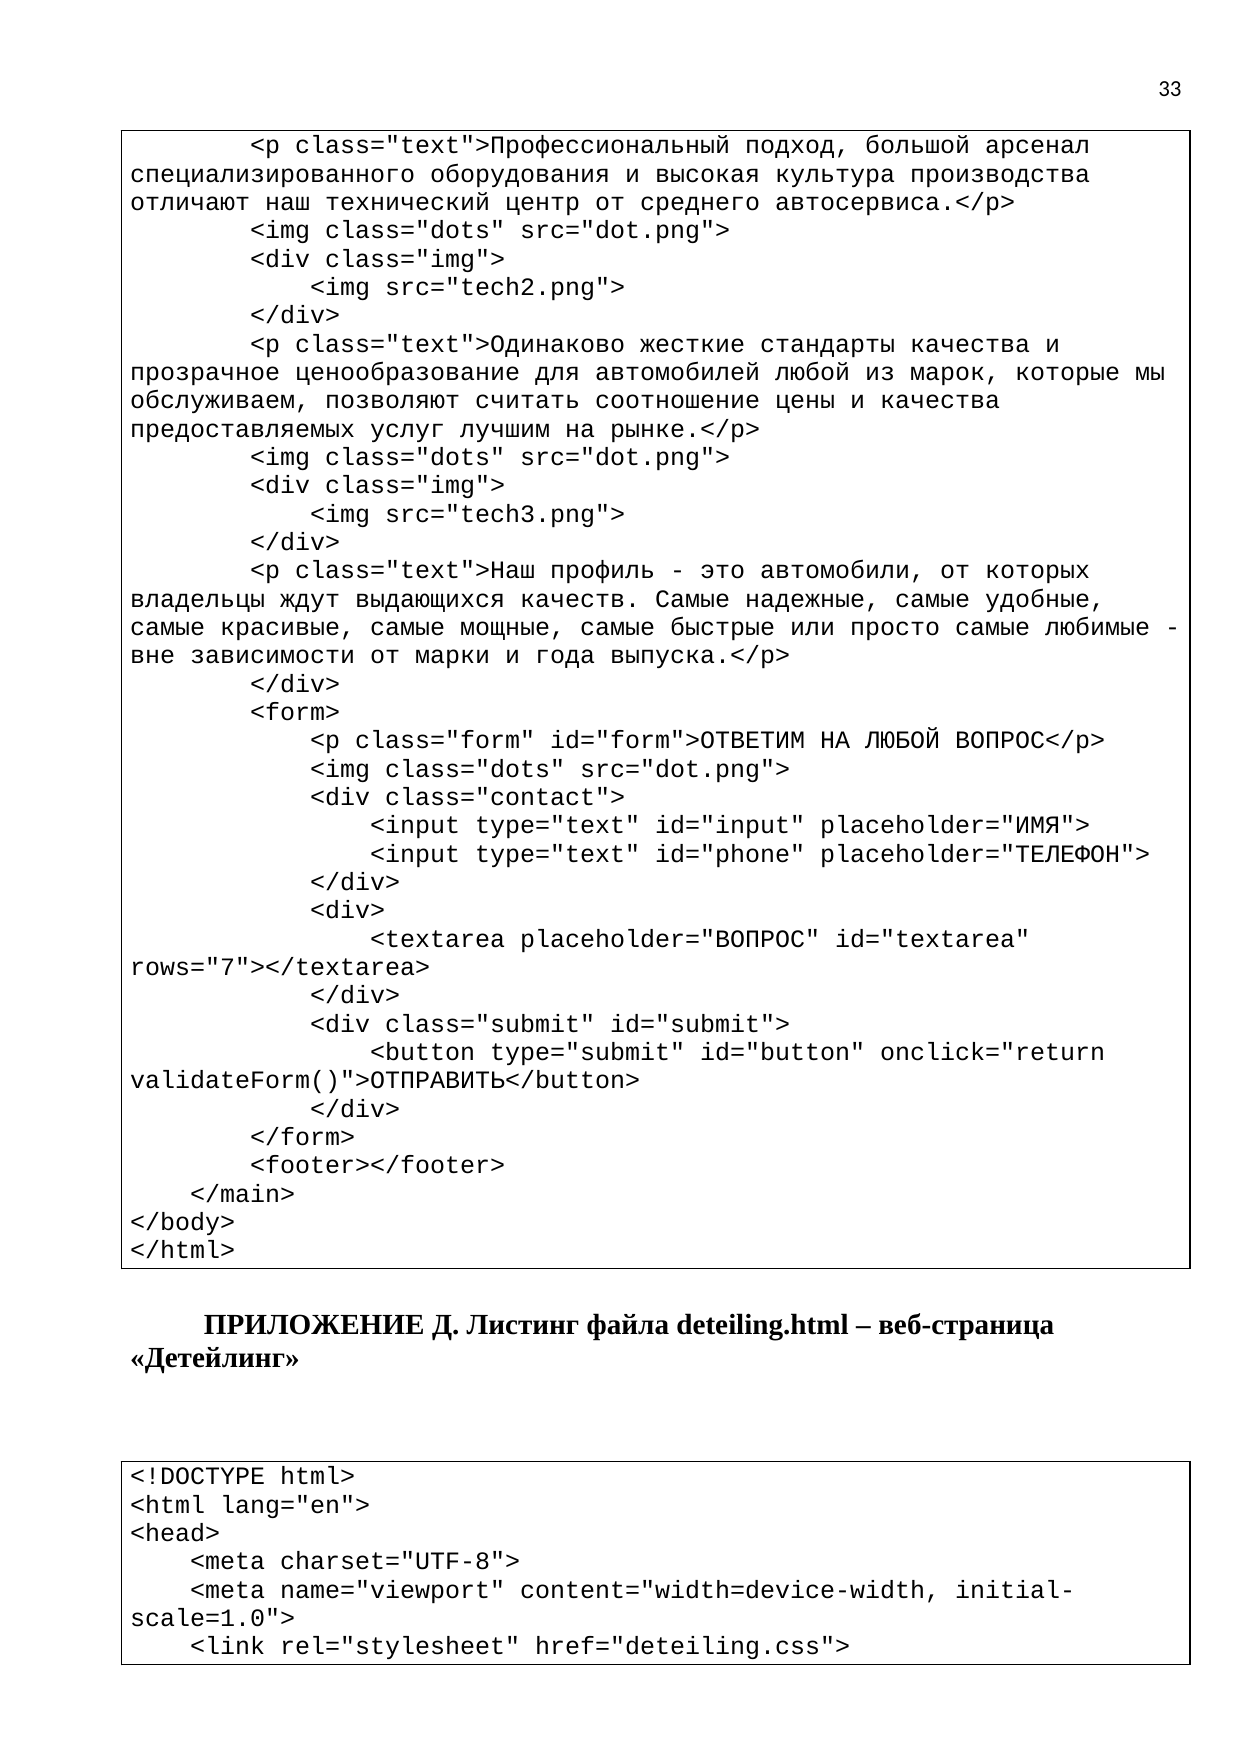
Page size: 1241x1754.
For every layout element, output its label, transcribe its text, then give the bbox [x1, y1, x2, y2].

text </div> [130, 983, 1181, 1011]
text <img class="dots" src="dot.png"> [130, 445, 1181, 473]
text <div> [130, 898, 1181, 926]
text </html> [122, 1235, 1189, 1268]
text </body> [130, 1210, 1181, 1235]
subtitle ПРИЛОЖЕНИЕ Д. Листинг файла deteiling.html – веб-страница «Детейлинг» [130, 1307, 1181, 1374]
text <button type="submit" id="button" onclick="return validateForm()">ОТПРАВИТЬ</button> [130, 1040, 1181, 1096]
text </div> [130, 1096, 1181, 1125]
text </form> [130, 1125, 1181, 1153]
text </main> [130, 1181, 1181, 1210]
text </div> [130, 530, 1181, 558]
text <textarea placeholder="ВОПРОС" id="textarea" rows="7"></textarea> [130, 926, 1181, 983]
text <p class="text">Одинаково жесткие стандарты качества и прозрачное ценообразование для автомобилей любой из марок, которые мы обслуживаем, позволяют считать соотношение цены и качества предоставляемых услуг лучшим на рынке.</p> [130, 331, 1181, 445]
text <html lang="en"> [130, 1492, 1181, 1521]
text <div class="img"> [130, 473, 1181, 501]
text <div class="img"> [130, 246, 1181, 275]
text <link rel="stylesheet" href="deteiling.css"> [122, 1631, 1189, 1664]
text <p class="form" id="form">ОТВЕТИМ НА ЛЮБОЙ ВОПРОС</p> [130, 728, 1181, 756]
text <img class="dots" src="dot.png"> [130, 218, 1181, 246]
text </div> [130, 671, 1181, 700]
text <!DOCTYPE html> [122, 1462, 1189, 1492]
text </div> [130, 303, 1181, 331]
text <input type="text" id="input" placeholder="ИМЯ"> [130, 813, 1181, 841]
text <p class="text">Наш профиль - это автомобили, от которых владельцы ждут выдающихся качеств. Самые надежные, самые удобные, самые красивые, самые мощные, самые быстрые или просто самые любимые - вне зависимости от марки и года выпуска.</p> [130, 558, 1181, 671]
text <input type="text" id="phone" placeholder="ТЕЛЕФОН"> [130, 841, 1181, 870]
text <img src="tech2.png"> [130, 275, 1181, 303]
text <img class="dots" src="dot.png"> [130, 756, 1181, 785]
text <footer></footer> [130, 1153, 1181, 1181]
text <meta charset="UTF-8"> [130, 1549, 1181, 1577]
text <div class="submit" id="submit"> [130, 1011, 1181, 1040]
text </div> [130, 870, 1181, 898]
text <meta name="viewport" content="width=device-width, initial-scale=1.0"> [130, 1577, 1181, 1631]
text <img src="tech3.png"> [130, 501, 1181, 530]
text <p class="text">Профессиональный подход, большой арсенал специализированного оборудования и высокая культура производства отличают наш технический центр от среднего автосервиса.</p> [122, 131, 1189, 218]
text <form> [130, 700, 1181, 728]
text <div class="contact"> [130, 785, 1181, 813]
text <head> [130, 1521, 1181, 1549]
